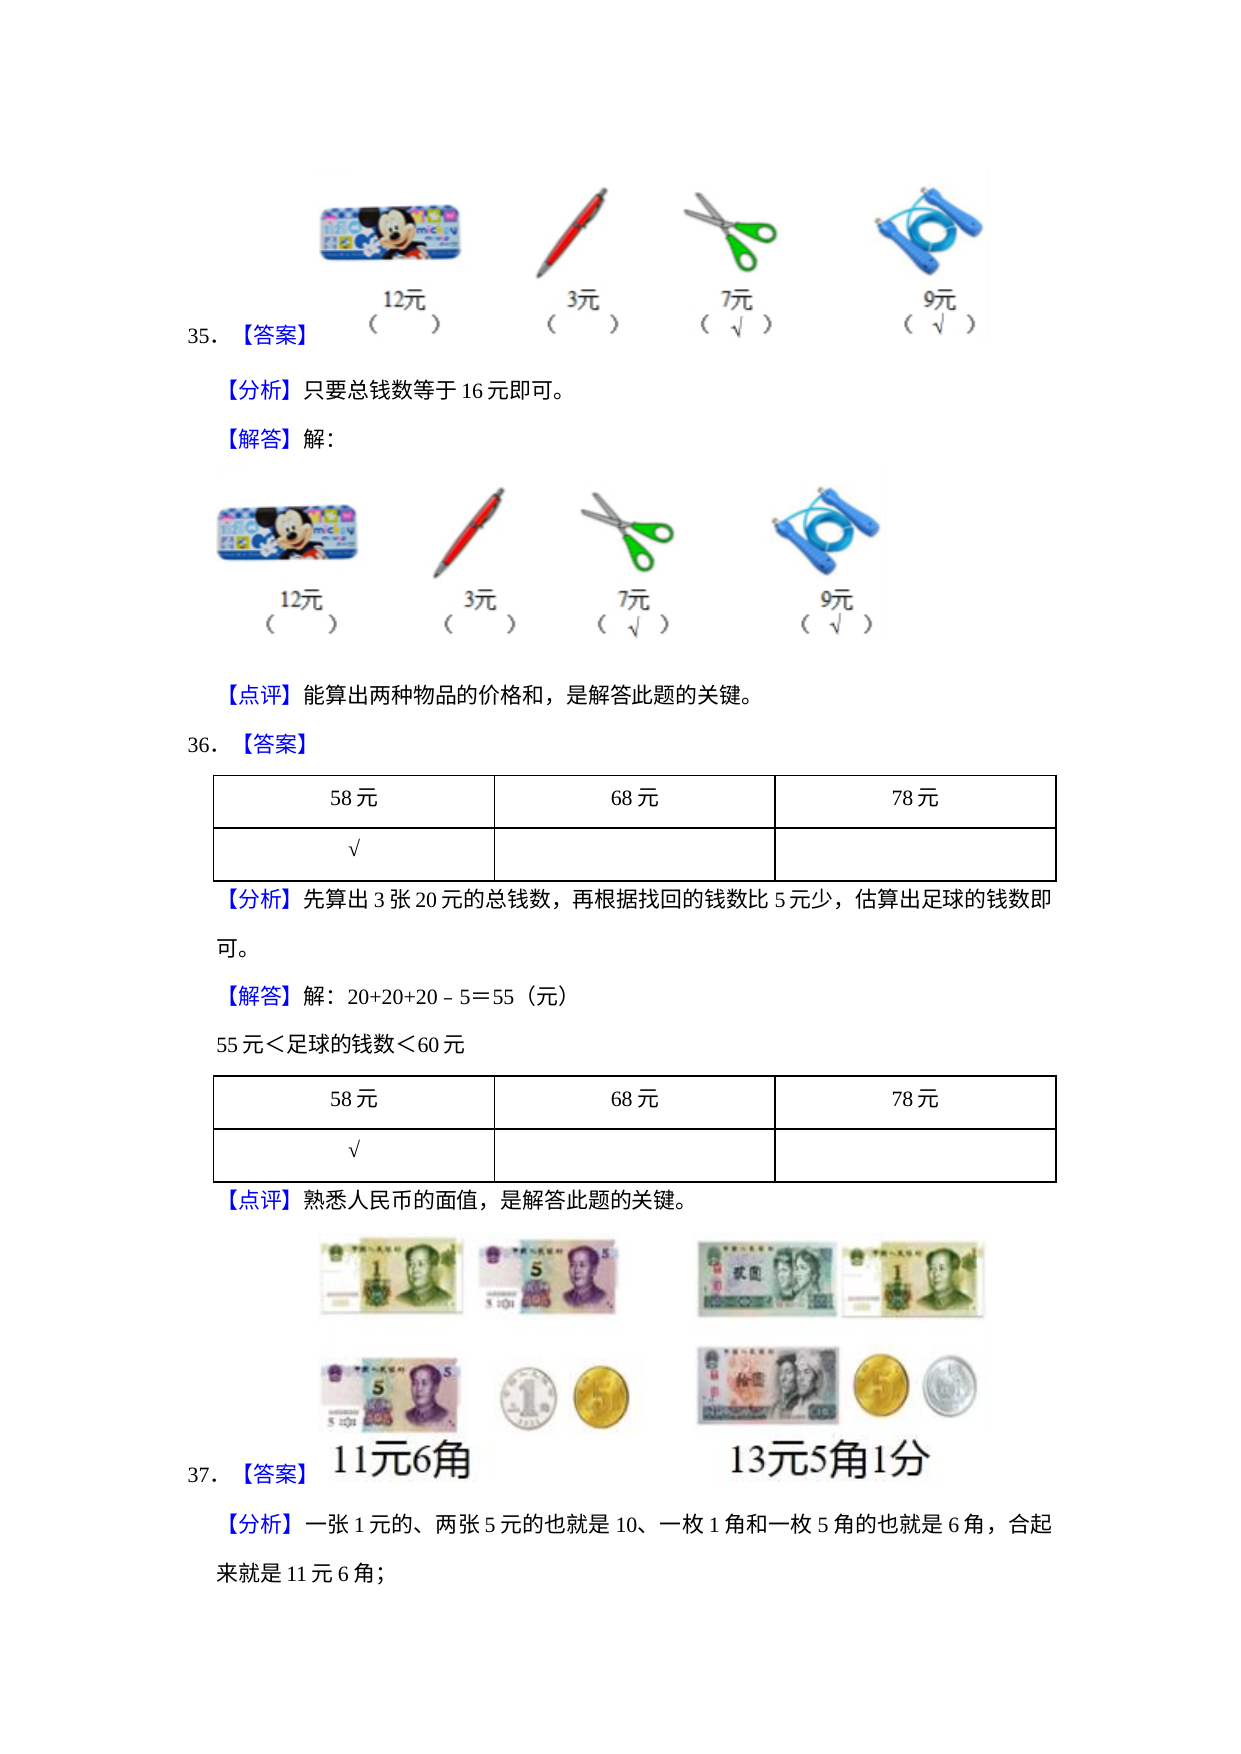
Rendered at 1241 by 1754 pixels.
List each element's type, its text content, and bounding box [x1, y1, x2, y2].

text 【分析】一张1元的、两张5元的也就是10、一枚1角和一枚5角的也就是6角，合起来就是11元6角； [216, 1507, 1053, 1588]
table_cell √ [214, 829, 494, 880]
text 【分析】只要总钱数等于16元即可。 [216, 373, 1053, 405]
table_cell √ [214, 1130, 494, 1181]
table_header 58元 [214, 1077, 494, 1128]
text 【解答】解： [216, 421, 1053, 454]
text 【点评】能算出两种物品的价格和，是解答此题的关键。 [216, 678, 1053, 710]
text 【点评】熟悉人民币的面值，是解答此题的关键。 [216, 1183, 1053, 1215]
table_header 68元 [495, 776, 774, 827]
table_header 58元 [214, 776, 494, 827]
table_header 78元 [776, 776, 1055, 827]
table_cell [495, 829, 774, 880]
picture [318, 169, 994, 343]
text 【分析】先算出3张20元的总钱数，再根据找回的钱数比5元少，估算出足球的钱数即可。 [216, 882, 1053, 963]
table_header 78元 [776, 1077, 1055, 1128]
table_cell [776, 1130, 1055, 1181]
picture [318, 1233, 988, 1482]
text 【解答】解：20+20+20﹣5＝55（元） [216, 979, 1053, 1011]
table_header 68元 [495, 1077, 774, 1128]
table_cell [776, 829, 1055, 880]
text 55元＜足球的钱数＜60元 [216, 1027, 1053, 1059]
text 36．【答案】 [187, 726, 1053, 759]
picture [216, 469, 891, 643]
table_cell [495, 1130, 774, 1181]
